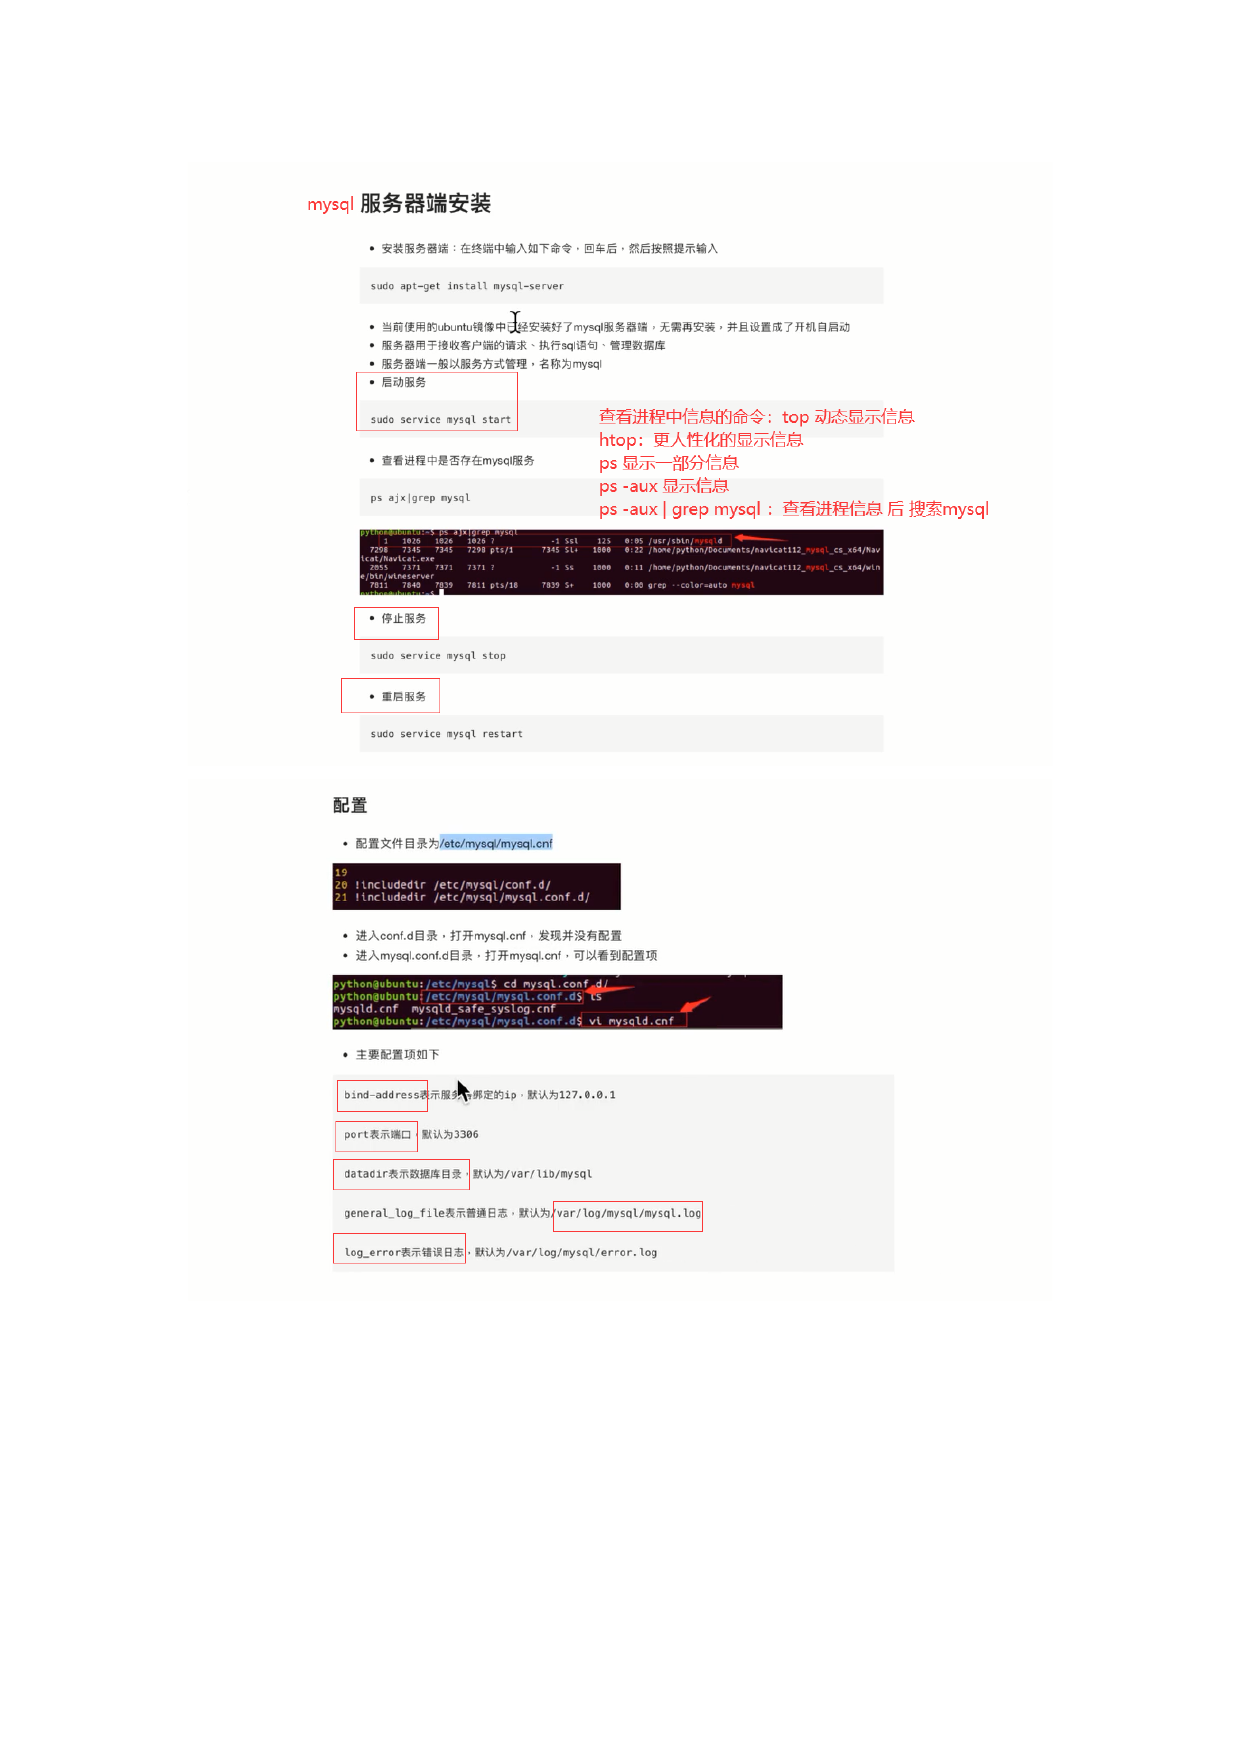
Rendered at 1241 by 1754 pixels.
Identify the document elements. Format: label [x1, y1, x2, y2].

picture [187, 162, 1053, 766]
picture [187, 779, 1053, 1301]
